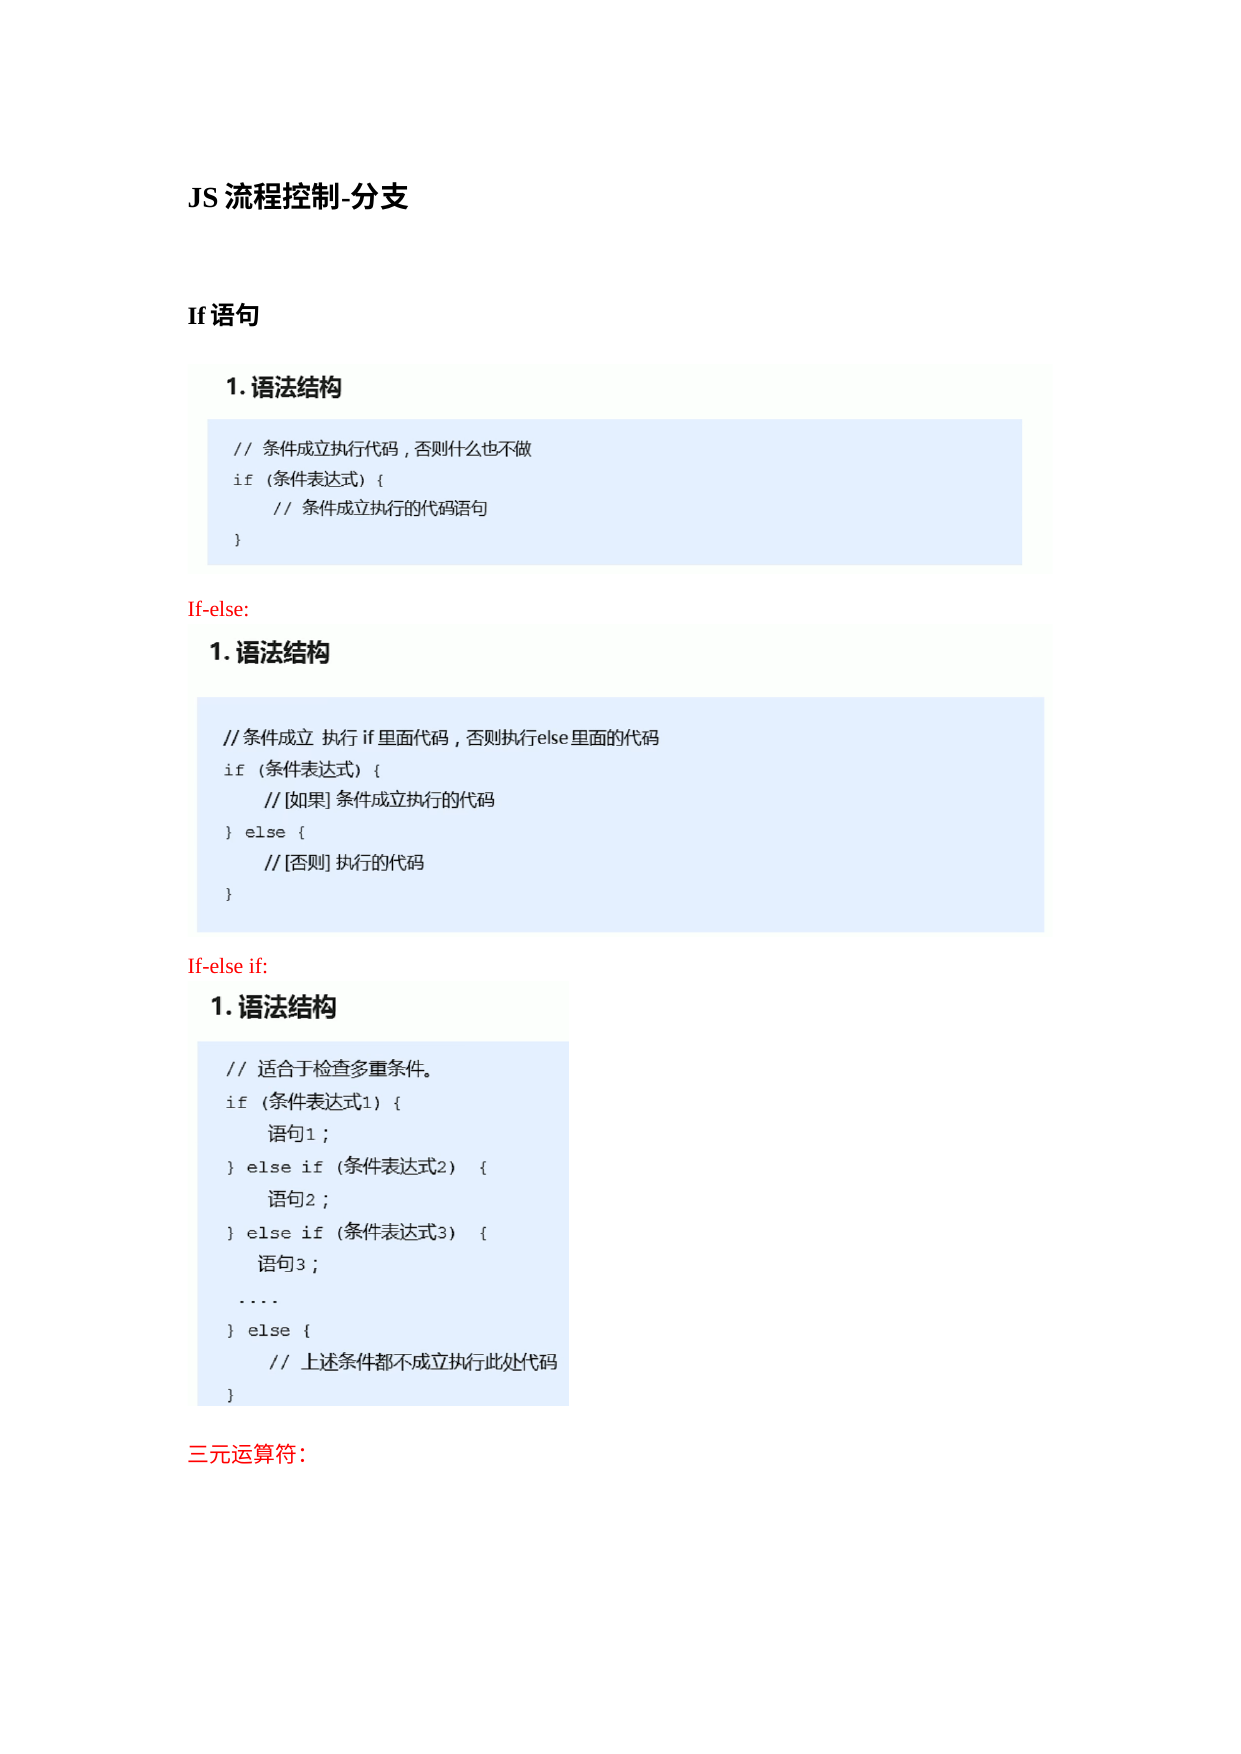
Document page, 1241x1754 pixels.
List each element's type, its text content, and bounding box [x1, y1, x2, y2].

picture [187, 364, 1053, 574]
picture [187, 624, 1053, 937]
subtitle If语句 [187, 281, 1053, 346]
text If-else if: [187, 949, 1053, 982]
text If-else: [187, 592, 1053, 624]
text 三元运算符： [187, 1437, 1053, 1469]
picture [187, 981, 569, 1406]
subtitle JS流程控制-分支 [187, 162, 1053, 227]
